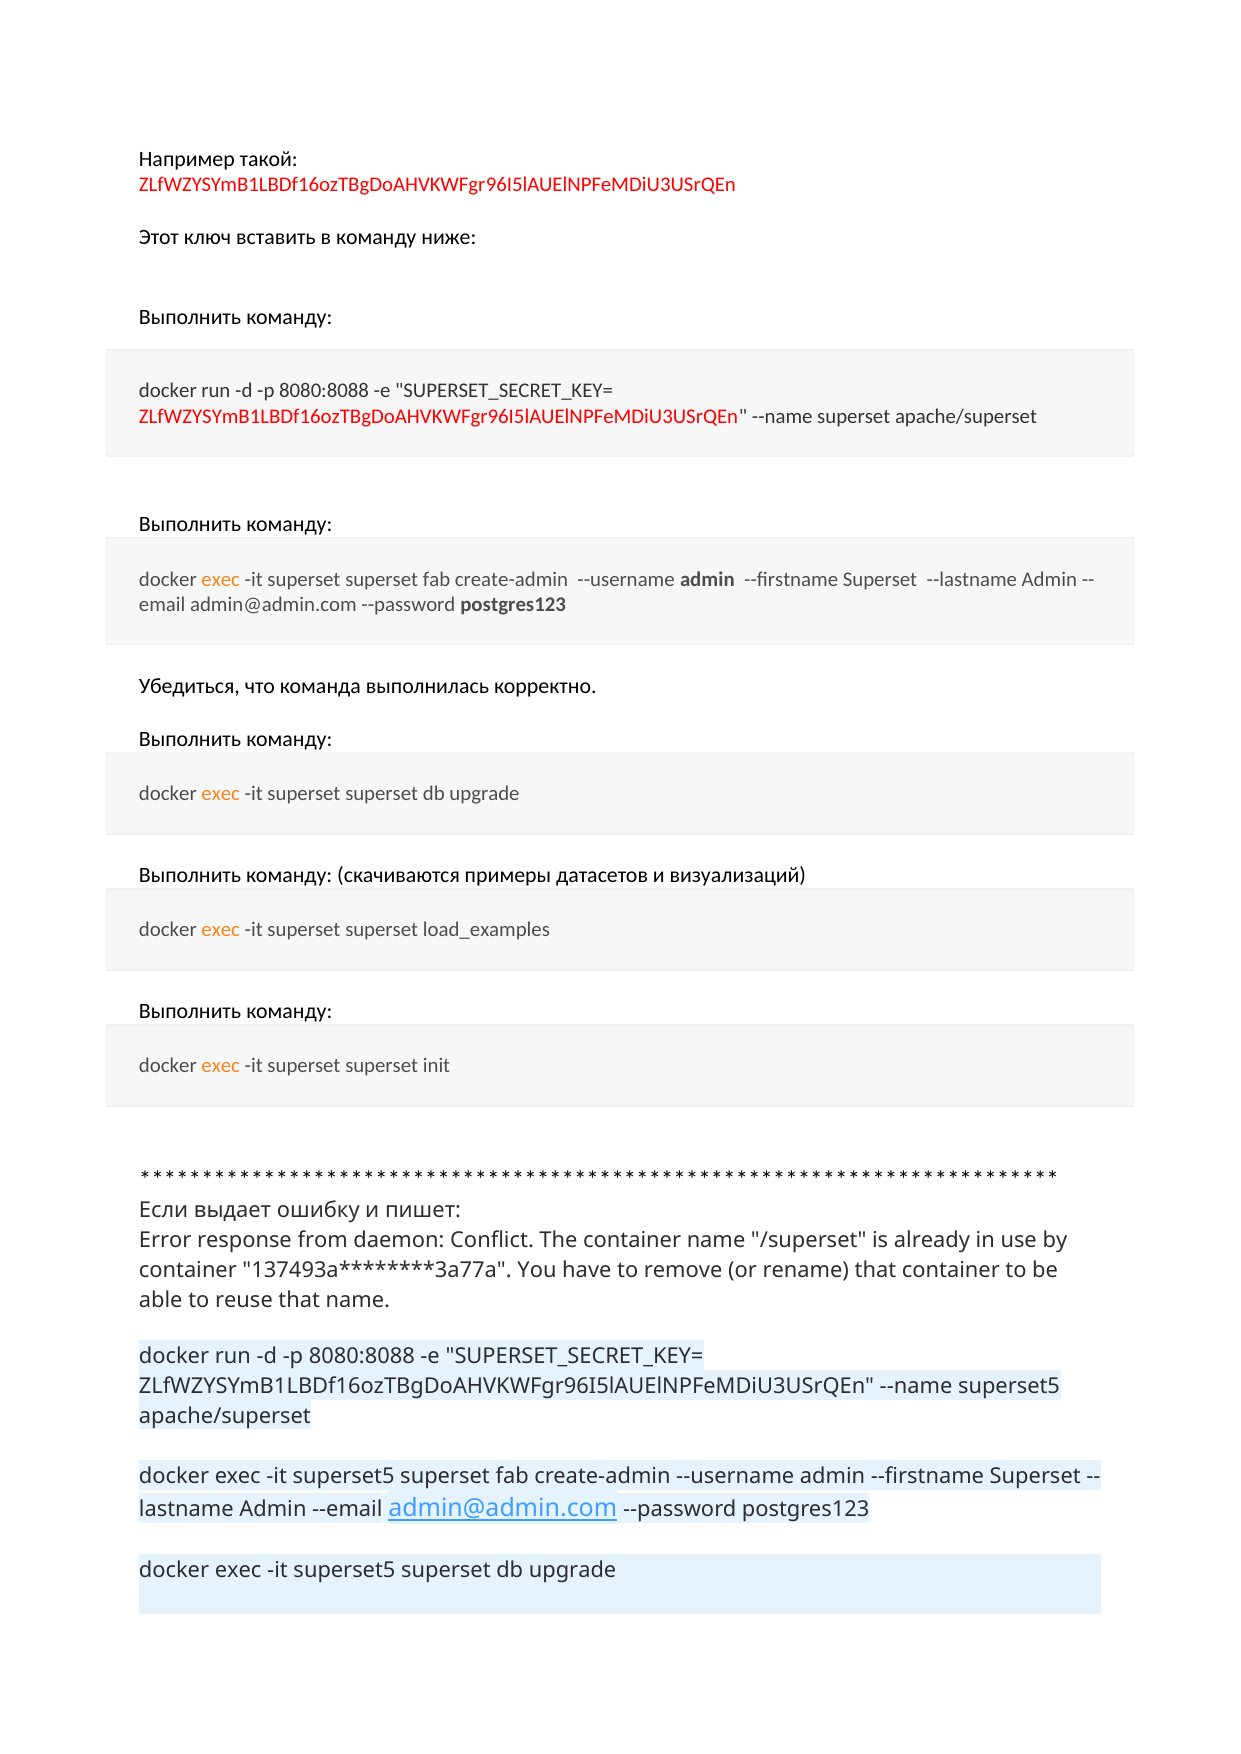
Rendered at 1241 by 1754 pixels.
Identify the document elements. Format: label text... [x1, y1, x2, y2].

text Выполнить команду: [139, 510, 1101, 537]
text Убедиться, что команда выполнилась корректно. [139, 672, 1101, 698]
text docker run -d -p 8080:8088 -e "SUPERSET_SECRET_KEY= ZLfWZYSYmB1LBDf16ozTBgDoAHVKWFgr96I5lAUElNPFeMDiU3USrQEn" --name superset apache/superset [107, 351, 1133, 455]
text Этот ключ вставить в команду ниже: [139, 223, 1101, 250]
text docker exec -it superset5 superset db upgrade [139, 1554, 1101, 1584]
text Если выдает ошибку и пишет: [139, 1194, 1101, 1224]
text Error response from daemon: Conflict. The container name "/superset" is already in use by container "137493a********3a77a". You have to remove (or rename) that container to be able to reuse that name. [139, 1224, 1101, 1313]
text Например такой: [139, 145, 1101, 171]
text docker run -d -p 8080:8088 -e "SUPERSET_SECRET_KEY= ZLfWZYSYmB1LBDf16ozTBgDoAHVKWFgr96I5lAUElNPFeMDiU3USrQEn" --name superset5 apache/superset [311, 1340, 1101, 1429]
text docker exec -it superset superset fab create-admin --username admin --firstname Superset --lastname Admin --email admin@admin.com --password postgres123 [107, 539, 1133, 644]
text Выполнить команду: [139, 725, 1101, 752]
text docker exec -it superset superset init [107, 1026, 1133, 1105]
text docker exec -it superset superset db upgrade [107, 753, 1133, 833]
text Выполнить команду: (скачиваются примеры датасетов и визуализаций) [139, 861, 1101, 888]
text Выполнить команду: [139, 997, 1101, 1024]
text Выполнить команду: [139, 303, 1101, 330]
text ZLfWZYSYmB1LBDf16ozTBgDoAHVKWFgr96I5lAUElNPFeMDiU3USrQEn [139, 171, 1101, 197]
text ************************************************************************** [139, 1164, 1101, 1194]
text docker exec -it superset5 superset fab create-admin --username admin --firstname Superset --lastname Admin --email admin@admin.com --password postgres123 [617, 1490, 1101, 1524]
text docker exec -it superset superset load_examples [107, 890, 1133, 969]
